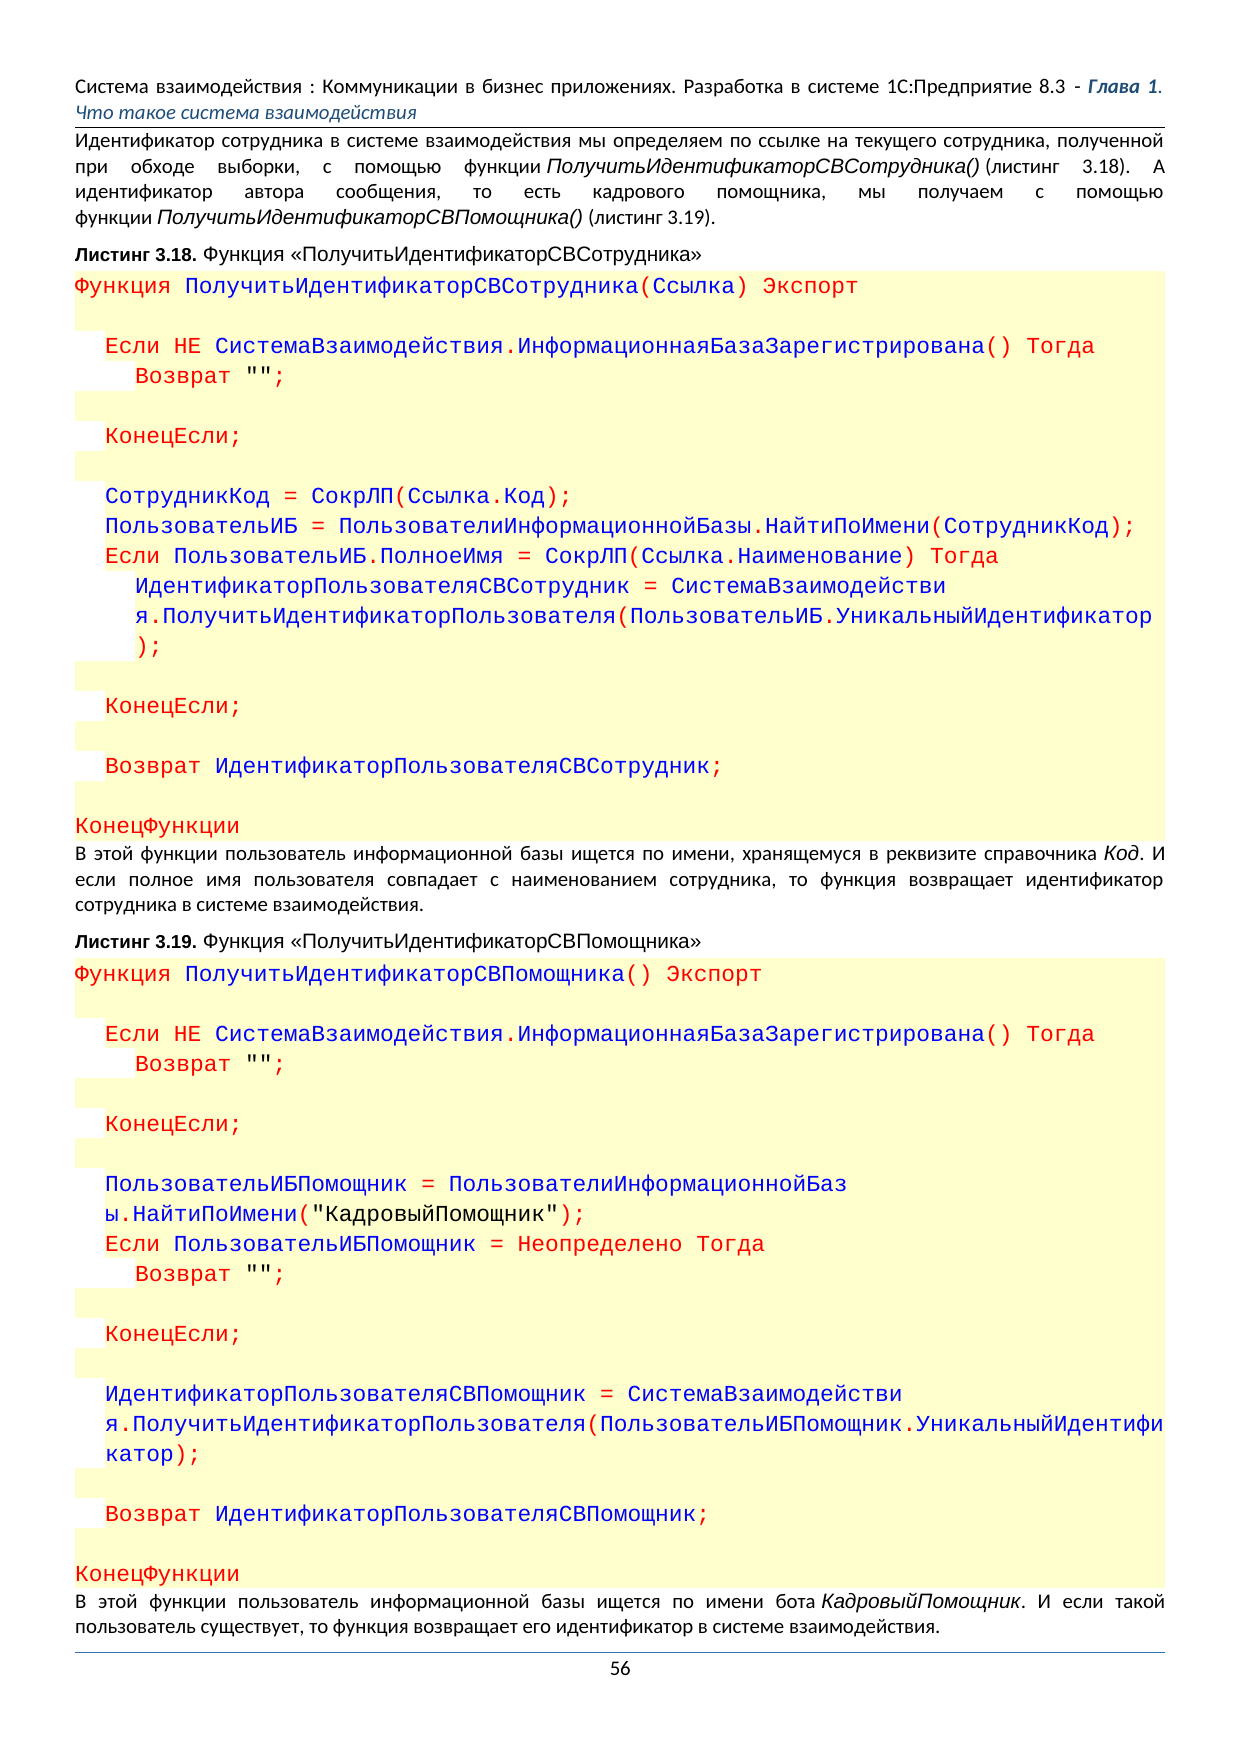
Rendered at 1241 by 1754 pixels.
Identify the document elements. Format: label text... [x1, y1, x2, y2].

text Если НЕ СистемаВзаимодействия.ИнформационнаяБазаЗарегистрирована() Тогда [105, 1018, 1165, 1048]
text ПользовательИБ = ПользователиИнформационнойБазы.НайтиПоИмени(СотрудникКод); [105, 511, 1165, 541]
text Возврат ""; [135, 1048, 1165, 1078]
text ИдентификаторПользователяСВПомощник = СистемаВзаимодействия.ПолучитьИдентификаторПользователя(ПользовательИБПомощник.УникальныйИдентификатор); [105, 1378, 1165, 1468]
text Функция ПолучитьИдентификаторСВПомощника() Экспорт [75, 958, 1165, 988]
text Если НЕ СистемаВзаимодействия.ИнформационнаяБазаЗарегистрирована() Тогда [105, 331, 1165, 361]
text КонецФункции [75, 811, 1165, 841]
text В этой функции пользователь информационной базы ищется по имени бота КадровыйПомощник. И если такой пользователь существует, то функция возвращает его идентификатор в системе взаимодействия. [75, 1588, 1165, 1639]
text ПользовательИБПомощник = ПользователиИнформационнойБазы.НайтиПоИмени("КадровыйПомощник"); [105, 1168, 1165, 1228]
text В этой функции пользователь информационной базы ищется по имени, хранящемуся в реквизите справочника Код. И если полное имя пользователя совпадает с наименованием сотрудника, то функция возвращает идентификатор сотрудника в системе взаимодействия. [75, 841, 1165, 917]
list Листинг 3.18. Функция «ПолучитьИдентификаторСВСотрудника» [75, 236, 1165, 266]
text Если ПользовательИБ.ПолноеИмя = СокрЛП(Ссылка.Наименование) Тогда [105, 541, 1165, 571]
text Возврат ""; [135, 1258, 1165, 1288]
text Идентификатор сотрудника в системе взаимодействия мы определяем по ссылке на текущего сотрудника, полученной при обходе выборки, с помощью функции ПолучитьИдентификаторСВСотрудника() (листинг 3.18). А идентификатор автора сообщения, то есть кадрового помощника, мы получаем с помощью функции ПолучитьИдентификаторСВПомощника() (листинг 3.19). [75, 128, 1165, 229]
text СотрудникКод = СокрЛП(Ссылка.Код); [105, 481, 1165, 511]
text КонецЕсли; [105, 1108, 1165, 1138]
text КонецФункции [75, 1558, 1165, 1588]
text Возврат ""; [135, 361, 1165, 391]
text Возврат ИдентификаторПользователяСВСотрудник; [105, 751, 1165, 781]
text КонецЕсли; [105, 1318, 1165, 1348]
text Если ПользовательИБПомощник = Неопределено Тогда [105, 1228, 1165, 1258]
text Функция ПолучитьИдентификаторСВСотрудника(Ссылка) Экспорт [75, 271, 1165, 301]
text КонецЕсли; [105, 691, 1165, 721]
text ИдентификаторПользователяСВСотрудник = СистемаВзаимодействия.ПолучитьИдентификаторПользователя(ПользовательИБ.УникальныйИдентификатор); [135, 571, 1165, 661]
text Возврат ИдентификаторПользователяСВПомощник; [105, 1498, 1165, 1528]
list Листинг 3.19. Функция «ПолучитьИдентификаторСВПомощника» [75, 923, 1165, 953]
text КонецЕсли; [105, 421, 1165, 451]
